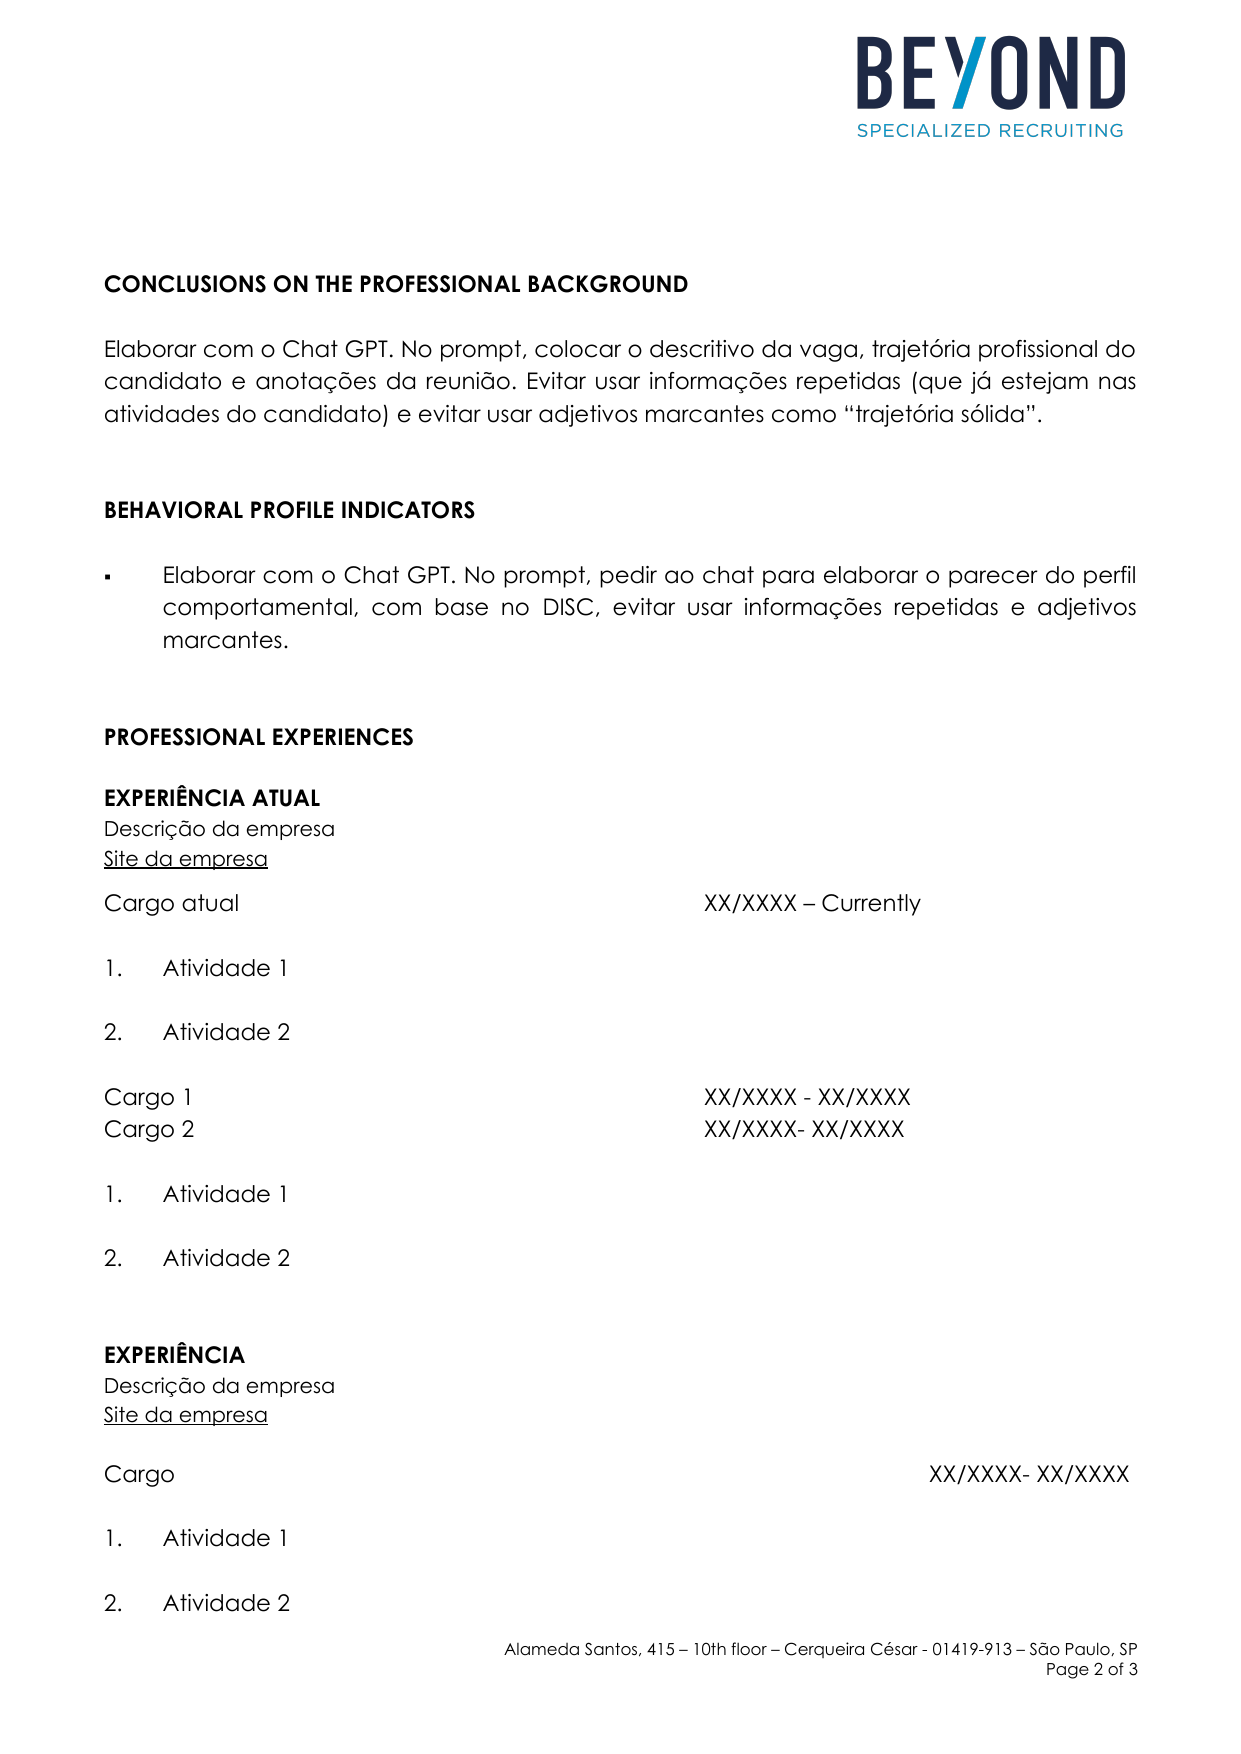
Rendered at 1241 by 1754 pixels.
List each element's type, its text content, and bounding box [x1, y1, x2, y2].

text BEHAVIORAL PROFILE INDICATORS [103, 496, 1138, 524]
text EXPERIÊNCIA ATUAL [103, 783, 1138, 812]
text CONCLUSIONS ON THE PROFESSIONAL BACKGROUND [103, 270, 1138, 298]
text Elaborar com o Chat GPT. No prompt, colocar o descritivo da vaga, trajetória profissional do candidato e anotações da reunião. Evitar usar informações repetidas (que já estejam nas atividades do candidato) e evitar usar adjetivos marcantes como “trajetória sólida”. [103, 334, 1138, 427]
list Elaborar com o Chat GPT. No prompt, pedir ao chat para elaborar o parecer do perfil comportamental, com base no DISC, evitar usar informações repetidas e adjetivos marcantes. [103, 560, 1138, 653]
text Site da empresa [103, 1402, 1138, 1427]
list Atividade 1 [103, 1179, 1138, 1207]
text EXPERIÊNCIA [103, 1340, 1138, 1368]
picture [852, 28, 1127, 142]
list Atividade 2 [103, 1017, 1138, 1046]
text Site da empresa [103, 845, 1138, 871]
text PROFESSIONAL EXPERIENCES [103, 722, 1138, 750]
text Cargo 2 XX/XXXX- XX/XXXX [103, 1114, 1138, 1142]
list Atividade 2 [103, 1588, 1138, 1616]
text Cargo atual XX/XXXX – Currently [103, 888, 1138, 916]
text Descrição da empresa [103, 1373, 1138, 1398]
text Cargo XX/XXXX- XX/XXXX [103, 1459, 1138, 1487]
list Atividade 1 [103, 1523, 1138, 1552]
text Cargo 1 XX/XXXX - XX/XXXX [103, 1082, 1138, 1110]
list Atividade 1 [103, 953, 1138, 981]
list Atividade 2 [103, 1243, 1138, 1272]
text Descrição da empresa [103, 816, 1138, 841]
